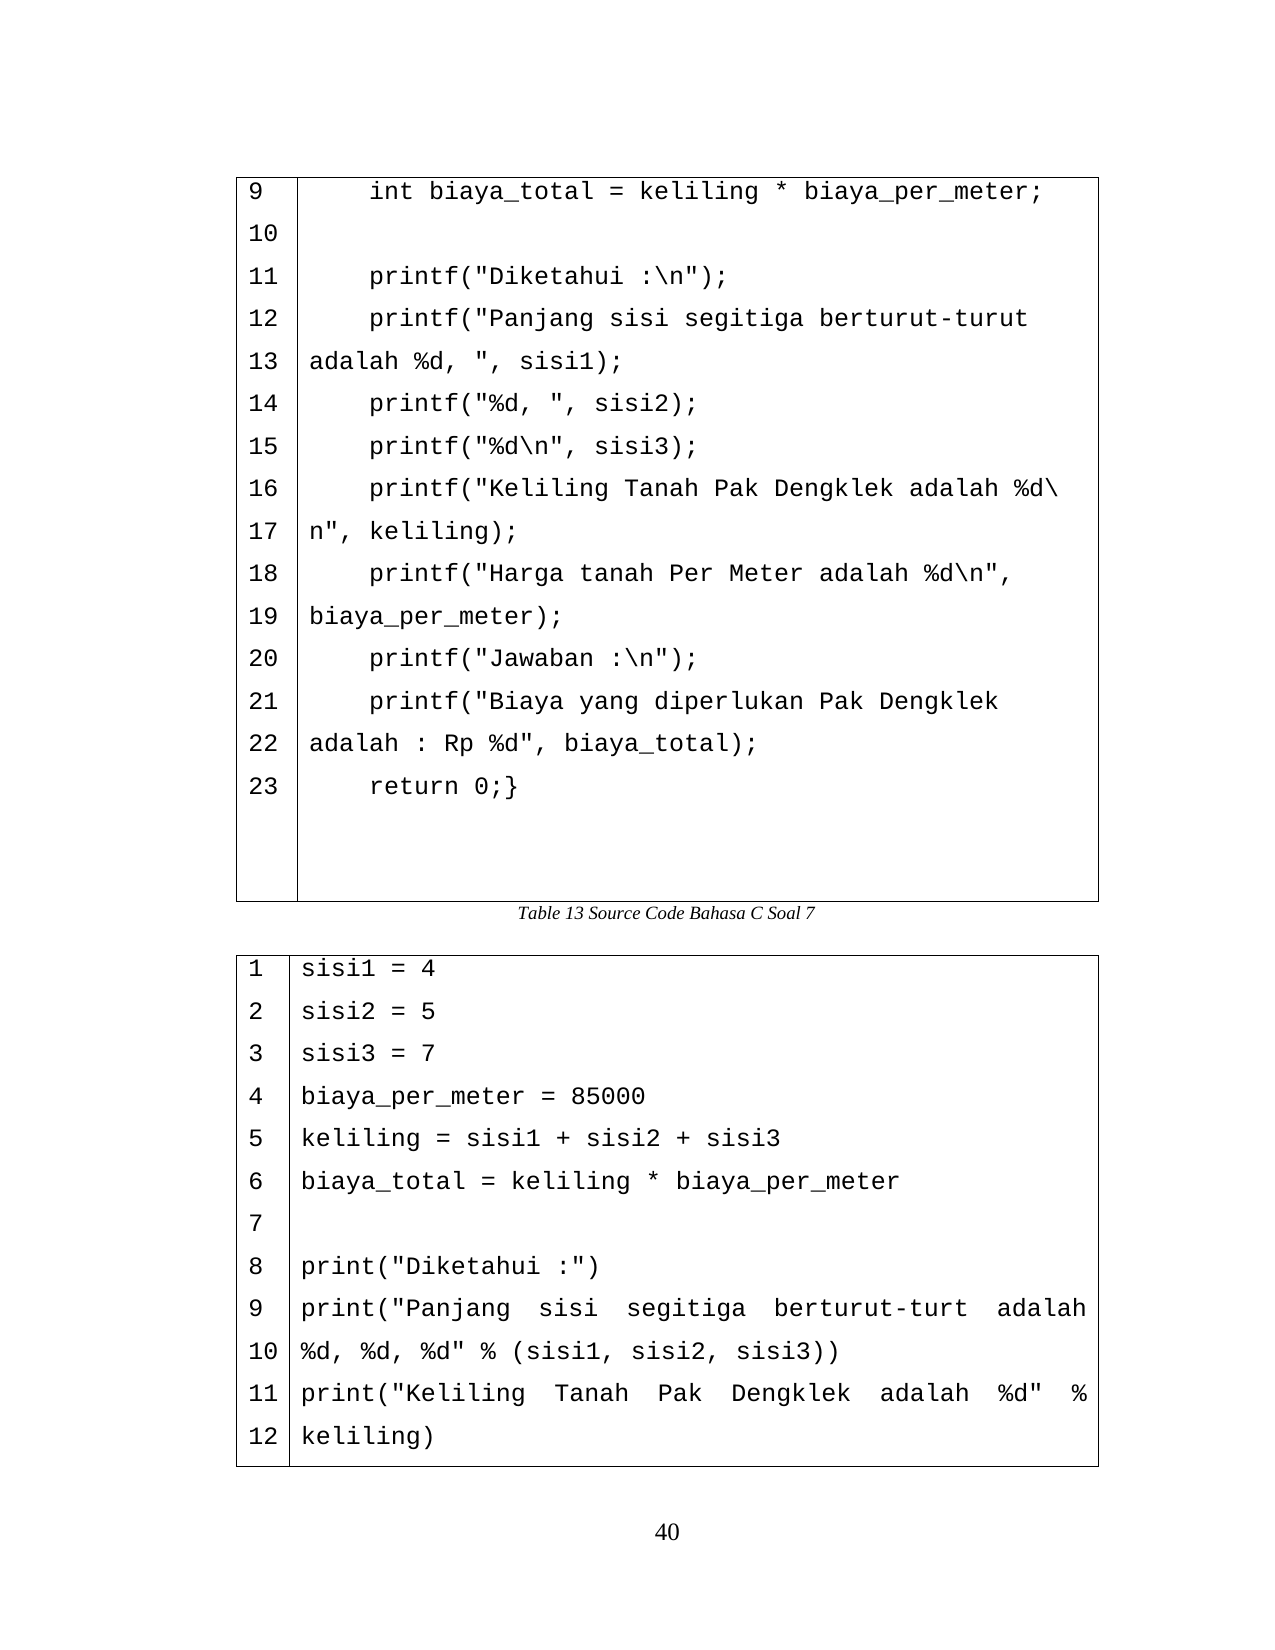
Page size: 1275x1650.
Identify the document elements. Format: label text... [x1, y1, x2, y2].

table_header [237, 178, 297, 901]
text Table 13 Source Code Bahasa C Soal 7 [236, 902, 1098, 923]
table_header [298, 178, 1098, 901]
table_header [237, 956, 289, 1466]
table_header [290, 956, 1098, 1466]
